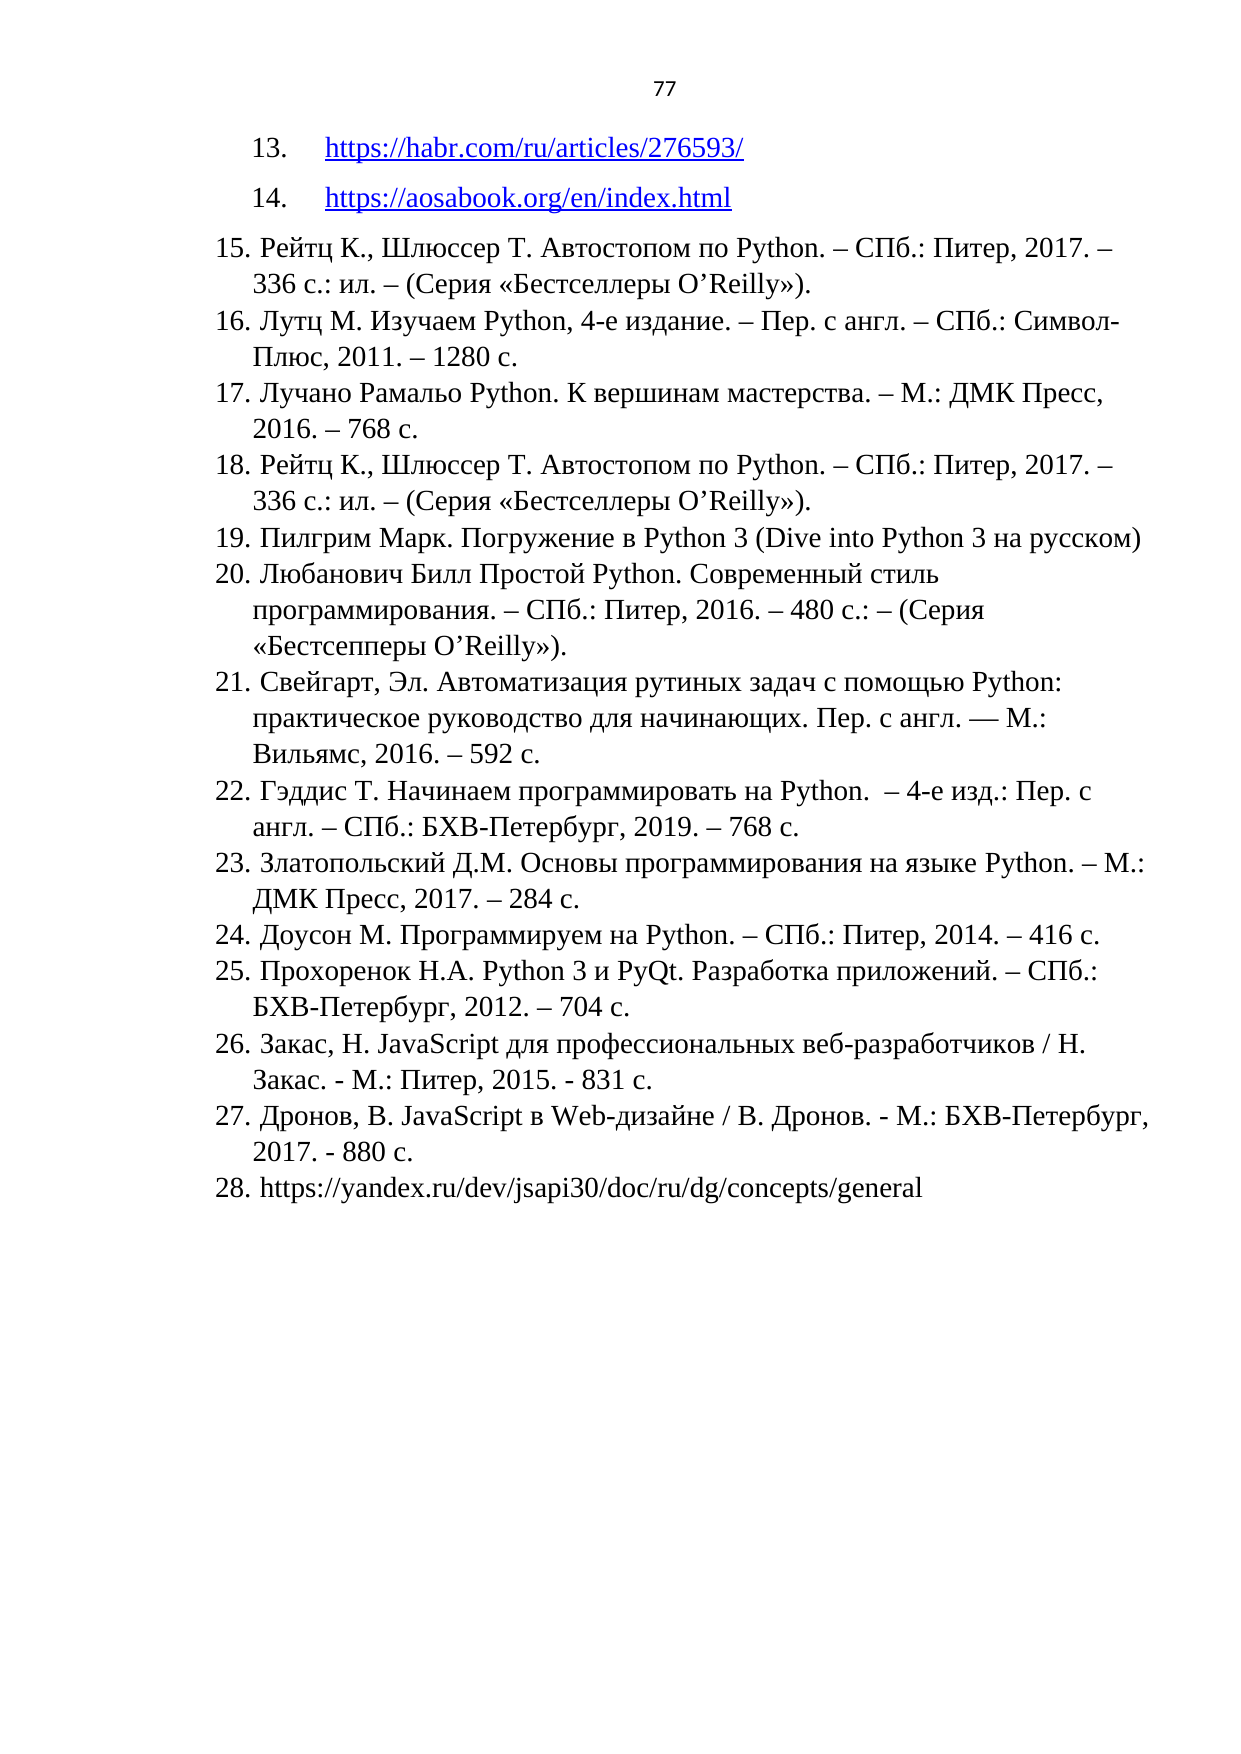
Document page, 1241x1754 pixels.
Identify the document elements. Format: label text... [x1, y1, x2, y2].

list Свейгарт, Эл. Автоматизация рутиных задач с помощью Python: практическое руководство для начинающих. Пер. с англ. — М.: Вильямc, 2016. – 592 с. [215, 664, 1152, 770]
list Закас, Н. JavaScript для профессиональных веб-разработчиков / Н. Закас. - М.: Питер, 2015. - 831 c. [215, 1026, 1152, 1095]
list Рейтц К., Шлюссер Т. Автостопом по Python. – СПб.: Питер, 2017. – 336 с.: ил. – (Серия «Бестселлеры O’Reilly»). [215, 231, 1152, 300]
list https://yandex.ru/dev/jsapi30/doc/ru/dg/concepts/general [215, 1170, 1152, 1204]
list Дронов, В. JavaScript в Web-дизайне / В. Дронов. - М.: БХВ-Петербург, 2017. - 880 c. [215, 1098, 1152, 1168]
list Доусон М. Программируем на Python. – СПб.: Питер, 2014. – 416 с. [215, 917, 1152, 951]
list https://habr.com/ru/articles/276593/ [177, 130, 1152, 163]
list Лутц М. Изучаем Python, 4-е издание. – Пер. с англ. – СПб.: Символ-Плюс, 2011. – 1280 с. [215, 303, 1152, 372]
list Лучано Рамальо Python. К вершинам мастерства. – М.: ДМК Пресс, 2016. – 768 с. [215, 375, 1152, 445]
list Пилгрим Марк. Погружение в Python 3 (Dive into Python 3 на русском) [215, 520, 1152, 553]
list Любанович Билл Простой Python. Современный стиль программирования. – СПб.: Питер, 2016. – 480 с.: – (Серия «Бестсепперы O’Reilly»). [215, 556, 1152, 662]
list Прохоренок Н.А. Python 3 и PyQt. Разработка приложений. – СПб.: БХВ-Петербург, 2012. – 704 с. [215, 953, 1152, 1023]
list Рейтц К., Шлюссер Т. Автостопом по Python. – СПб.: Питер, 2017. – 336 с.: ил. – (Серия «Бестселлеры O’Reilly»). [215, 447, 1152, 517]
list Златопольский Д.М. Основы программирования на языке Python. – М.: ДМК Пресс, 2017. – 284 с. [215, 845, 1152, 915]
list Гэддис Т. Начинаем программировать на Python. – 4-е изд.: Пер. с англ. – СПб.: БХВ-Петербург, 2019. – 768 с. [215, 773, 1152, 842]
list https://aosabook.org/en/index.html [177, 180, 1152, 214]
